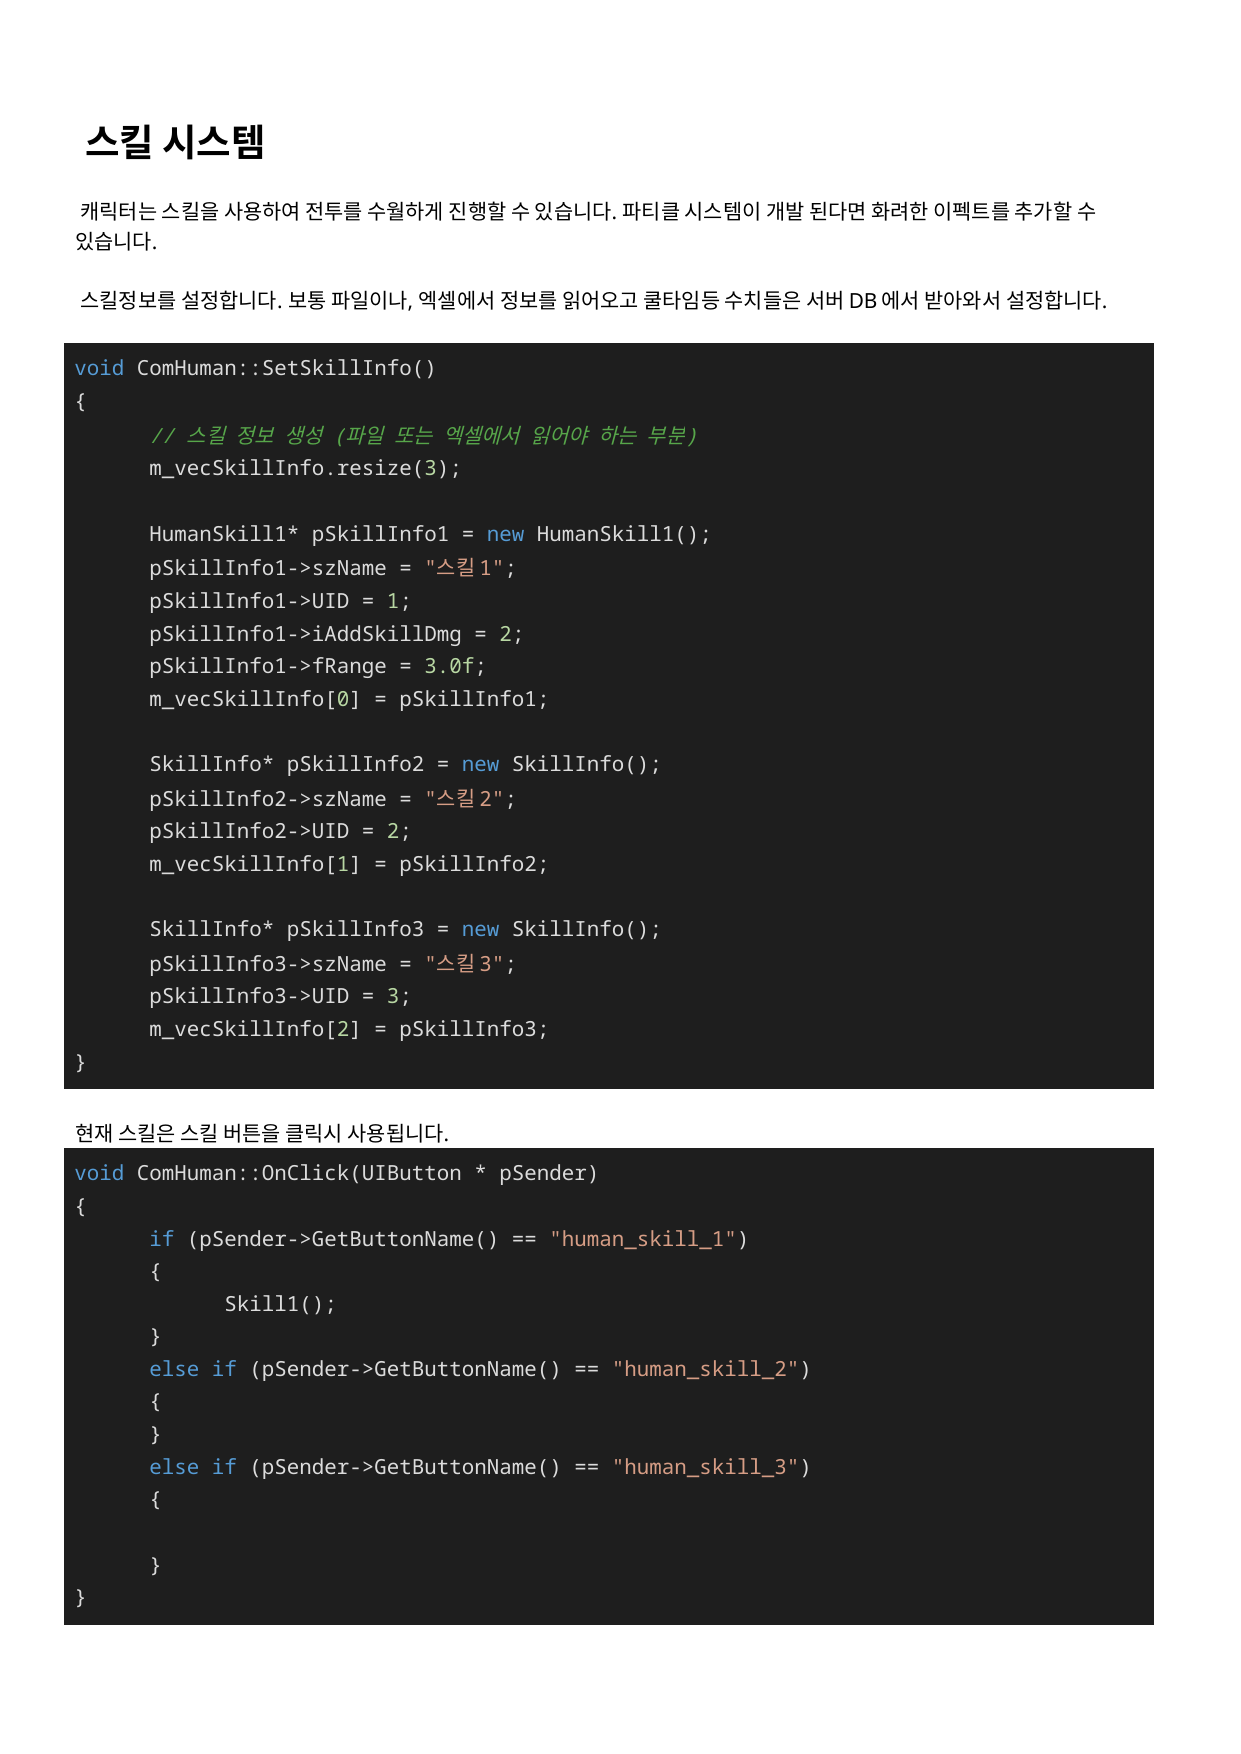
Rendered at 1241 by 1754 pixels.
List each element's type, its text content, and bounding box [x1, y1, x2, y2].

text 현재 스킬은 스킬 버튼을 클릭시 사용됩니다. [75, 1118, 1165, 1148]
subtitle 스킬 시스템 [75, 112, 1165, 167]
table_header void ComHuman::SetSkillInfo() { // 스킬 정보 생성 (파일 또는 엑셀에서 읽어야 하는 부분) m_vecSkillInfo.resize(3); HumanSkill1* pSkillInfo1 = new HumanSkill1(); pSkillInfo1->szName = "스킬1"; pSkillInfo1->UID = 1; pSkillInfo1->iAddSkillDmg = 2; pSkillInfo1->fRange = 3.0f; m_vecSkillInfo[0] = pSkillInfo1; SkillInfo* pSkillInfo2 = new SkillInfo(); pSkillInfo2->szName = "스킬2"; pSkillInfo2->UID = 2; m_vecSkillInfo[1] = pSkillInfo2; SkillInfo* pSkillInfo3 = new SkillInfo(); pSkillInfo3->szName = "스킬3"; pSkillInfo3->UID = 3; m_vecSkillInfo[2] = pSkillInfo3; } [64, 343, 1154, 1089]
text 스킬정보를 설정합니다. 보통 파일이나, 엑셀에서 정보를 읽어오고 쿨타임등 수치들은 서버DB에서 받아와서 설정합니다. [75, 284, 1165, 314]
text 캐릭터는 스킬을 사용하여 전투를 수월하게 진행할 수 있습니다. 파티클 시스템이 개발 된다면 화려한 이펙트를 추가할 수 있습니다. [75, 195, 1165, 256]
table_header void ComHuman::OnClick(UIButton * pSender) { if (pSender->GetButtonName() == "human_skill_1") { Skill1(); } else if (pSender->GetButtonName() == "human_skill_2") { } else if (pSender->GetButtonName() == "human_skill_3") { } } [64, 1148, 1154, 1625]
